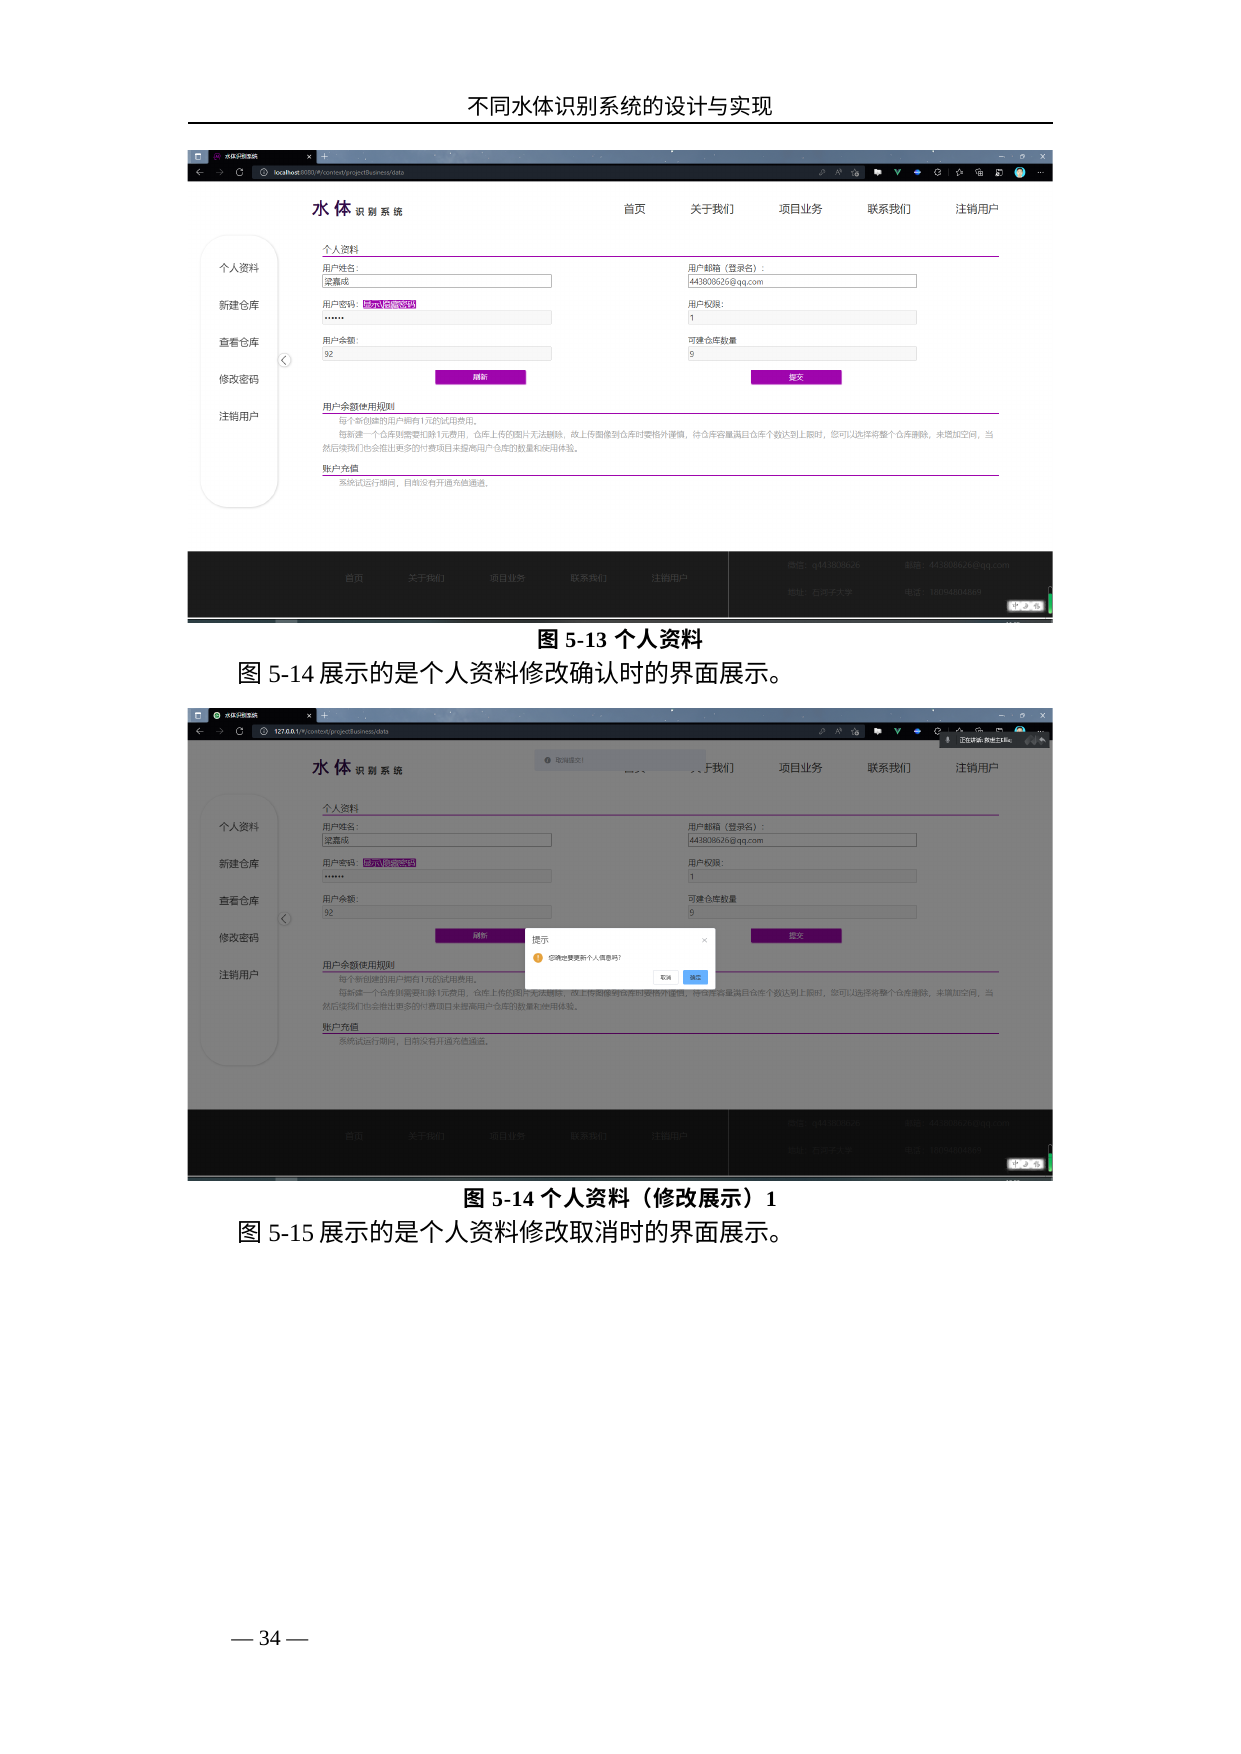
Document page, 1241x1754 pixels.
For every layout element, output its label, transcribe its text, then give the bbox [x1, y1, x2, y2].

picture [187, 708, 1053, 1181]
picture [187, 150, 1053, 623]
